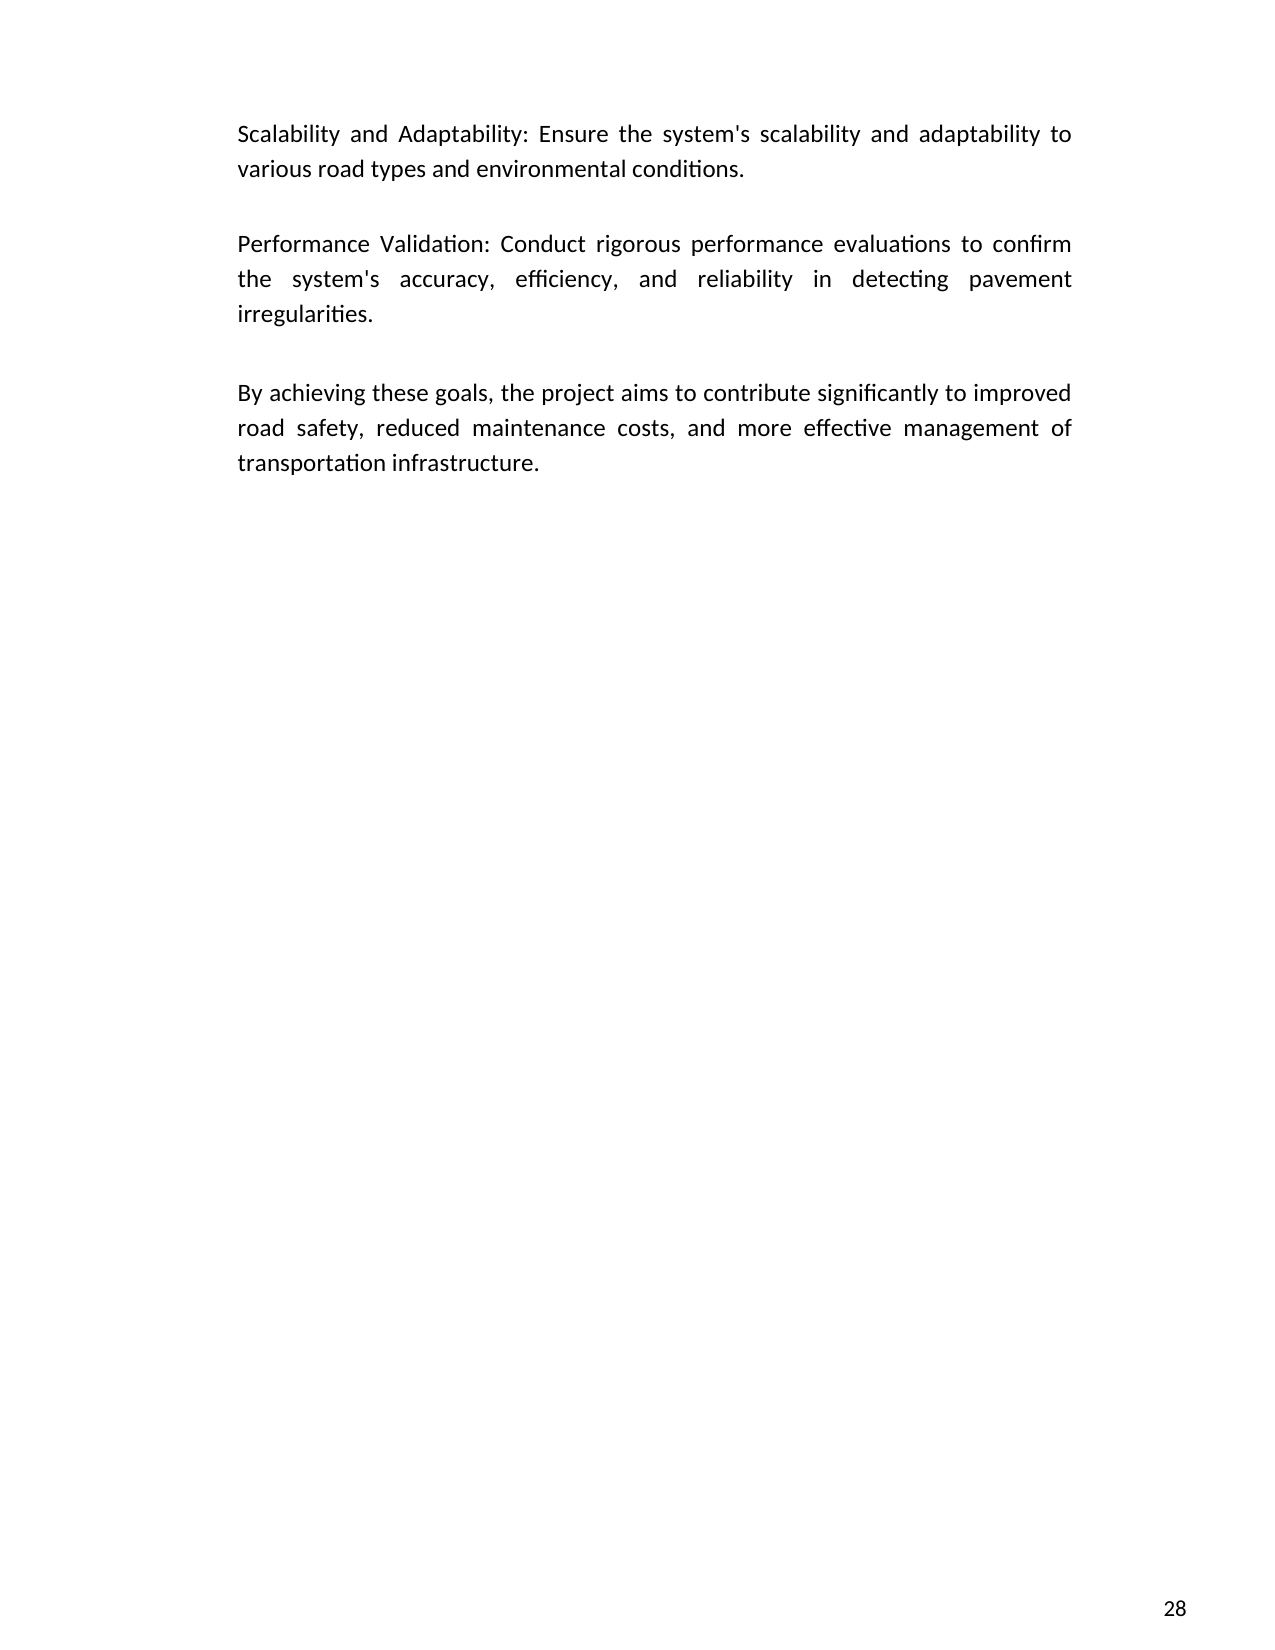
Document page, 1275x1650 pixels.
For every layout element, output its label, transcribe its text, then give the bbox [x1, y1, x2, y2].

text Scalability and Adaptability: Ensure the system's scalability and adaptability to various road types and environmental conditions. [237, 118, 1074, 184]
text Performance Validation: Conduct rigorous performance evaluations to confirm the system's accuracy, efficiency, and reliability in detecting pavement irregularities. [237, 228, 1074, 328]
text By achieving these goals, the project aims to contribute significantly to improved road safety, reduced maintenance costs, and more effective management of transportation infrastructure. [237, 377, 1074, 478]
